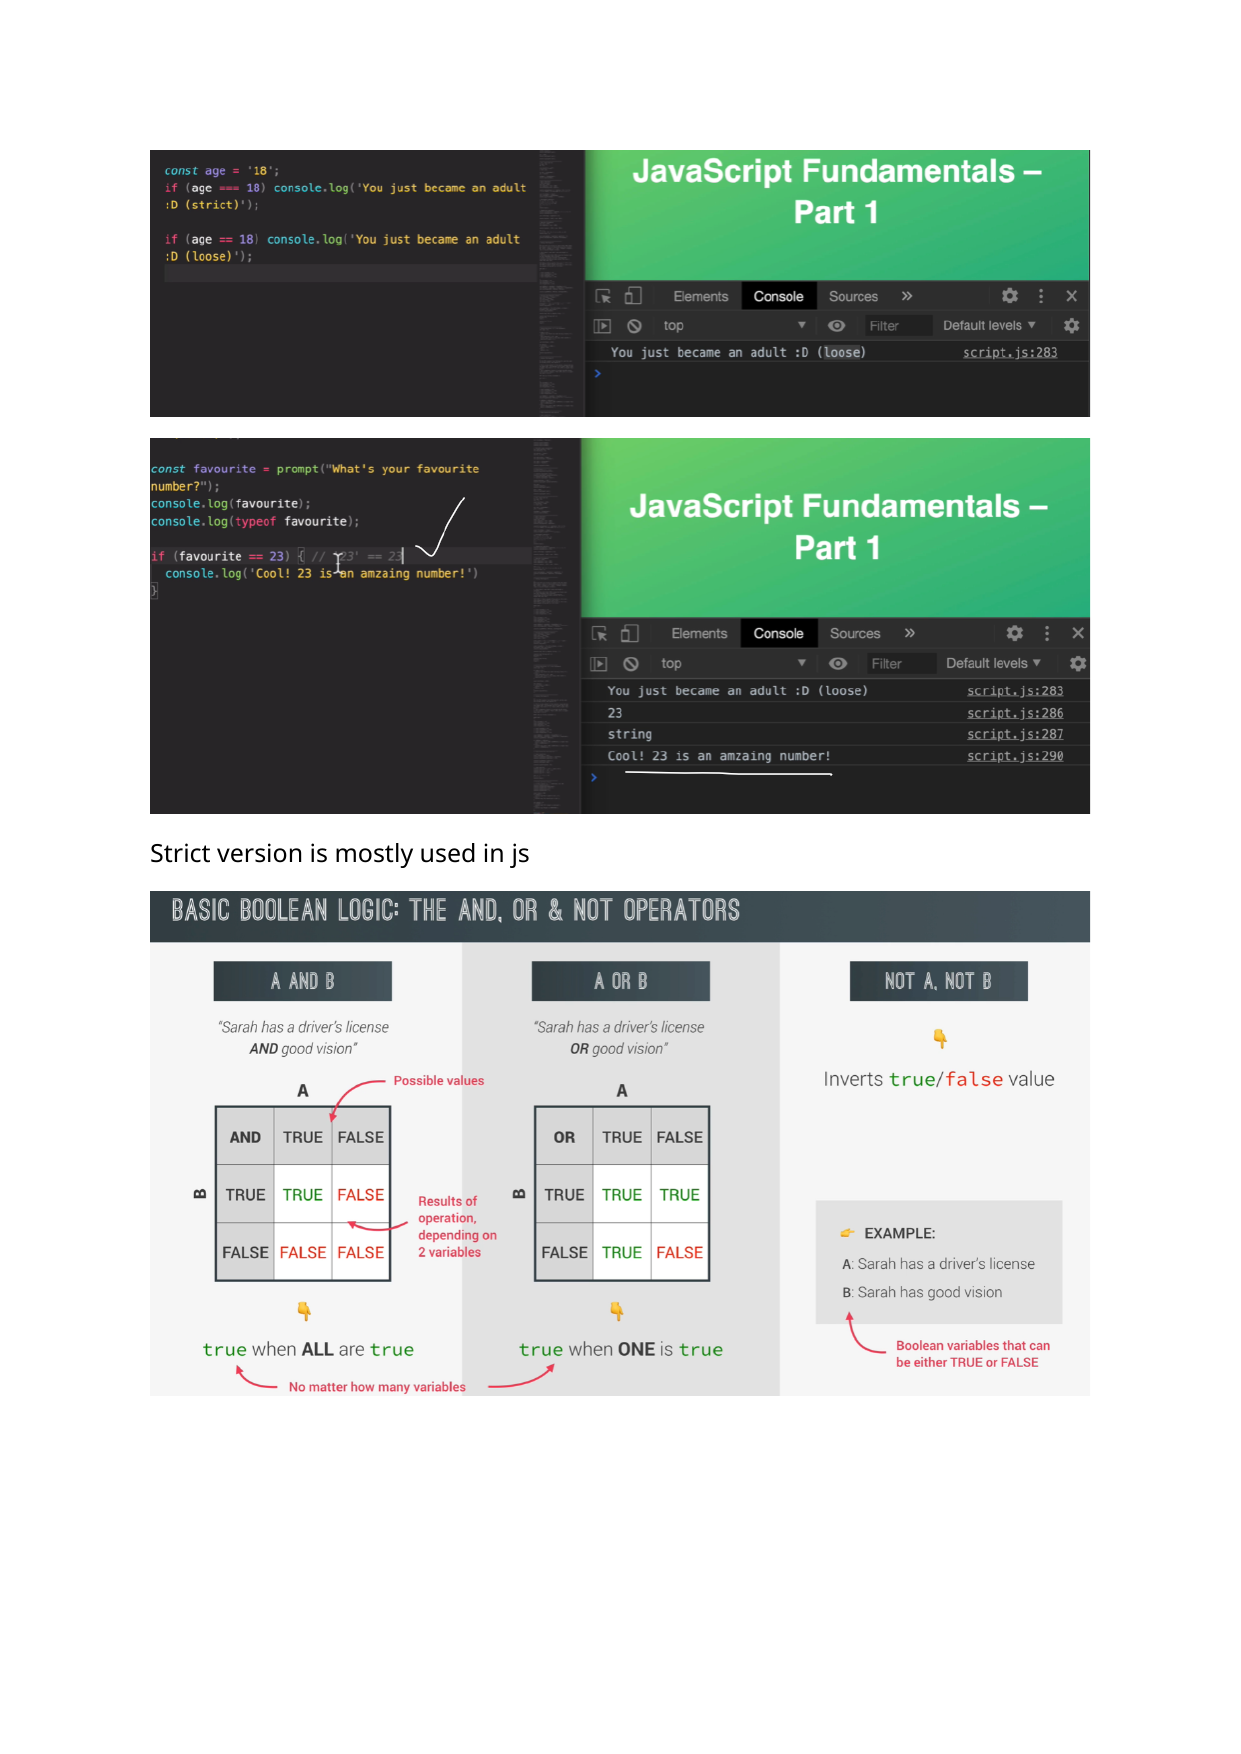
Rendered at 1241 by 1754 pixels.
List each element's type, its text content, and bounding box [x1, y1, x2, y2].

picture [150, 438, 1091, 814]
picture [150, 891, 1091, 1396]
text Strict version is mostly used in js [150, 835, 1090, 869]
picture [150, 150, 1091, 417]
